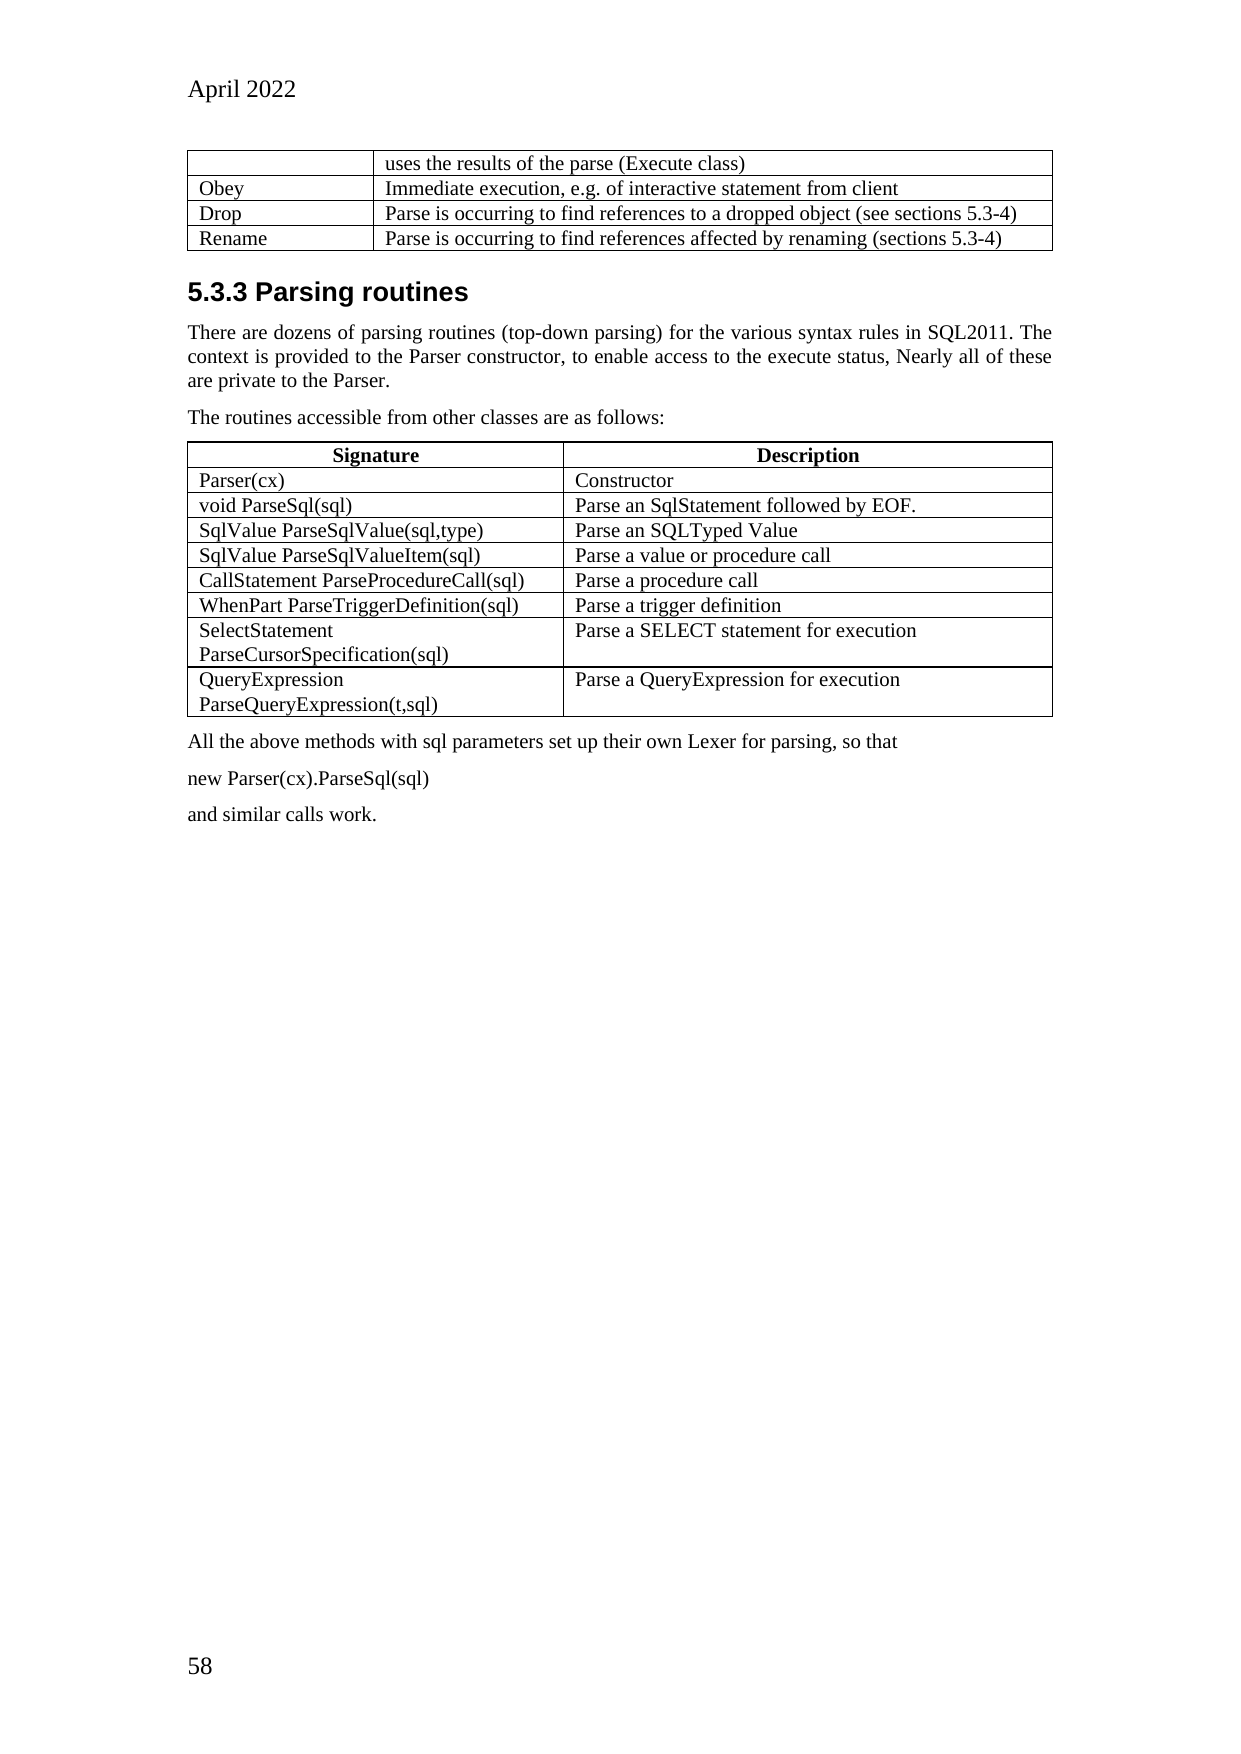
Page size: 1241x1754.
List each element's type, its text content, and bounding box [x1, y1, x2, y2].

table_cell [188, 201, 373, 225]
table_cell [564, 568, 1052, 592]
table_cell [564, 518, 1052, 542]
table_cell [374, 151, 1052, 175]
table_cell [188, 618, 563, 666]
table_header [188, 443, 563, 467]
text All the above methods with sql parameters set up their own Lexer for parsing, so that [187, 729, 1053, 753]
text The routines accessible from other classes are as follows: [187, 405, 1053, 429]
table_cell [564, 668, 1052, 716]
text There are dozens of parsing routines (top-down parsing) for the various syntax rules in SQL2011. The context is provided to the Parser constructor, to enable access to the execute status, Nearly all of these are private to the Parser. [187, 320, 1053, 392]
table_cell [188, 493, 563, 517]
text and similar calls work. [187, 802, 1053, 826]
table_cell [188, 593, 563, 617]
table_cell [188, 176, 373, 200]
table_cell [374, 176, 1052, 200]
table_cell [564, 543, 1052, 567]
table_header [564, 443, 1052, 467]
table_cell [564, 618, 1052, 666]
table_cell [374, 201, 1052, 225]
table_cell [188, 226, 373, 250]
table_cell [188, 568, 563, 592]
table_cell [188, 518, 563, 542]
subtitle 5.3.3 Parsing routines [187, 276, 1053, 308]
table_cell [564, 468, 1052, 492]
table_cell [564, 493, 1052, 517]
text new Parser(cx).ParseSql(sql) [187, 766, 1053, 790]
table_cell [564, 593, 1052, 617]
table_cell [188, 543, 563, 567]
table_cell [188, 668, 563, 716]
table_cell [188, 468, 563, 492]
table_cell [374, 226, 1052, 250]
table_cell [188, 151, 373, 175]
